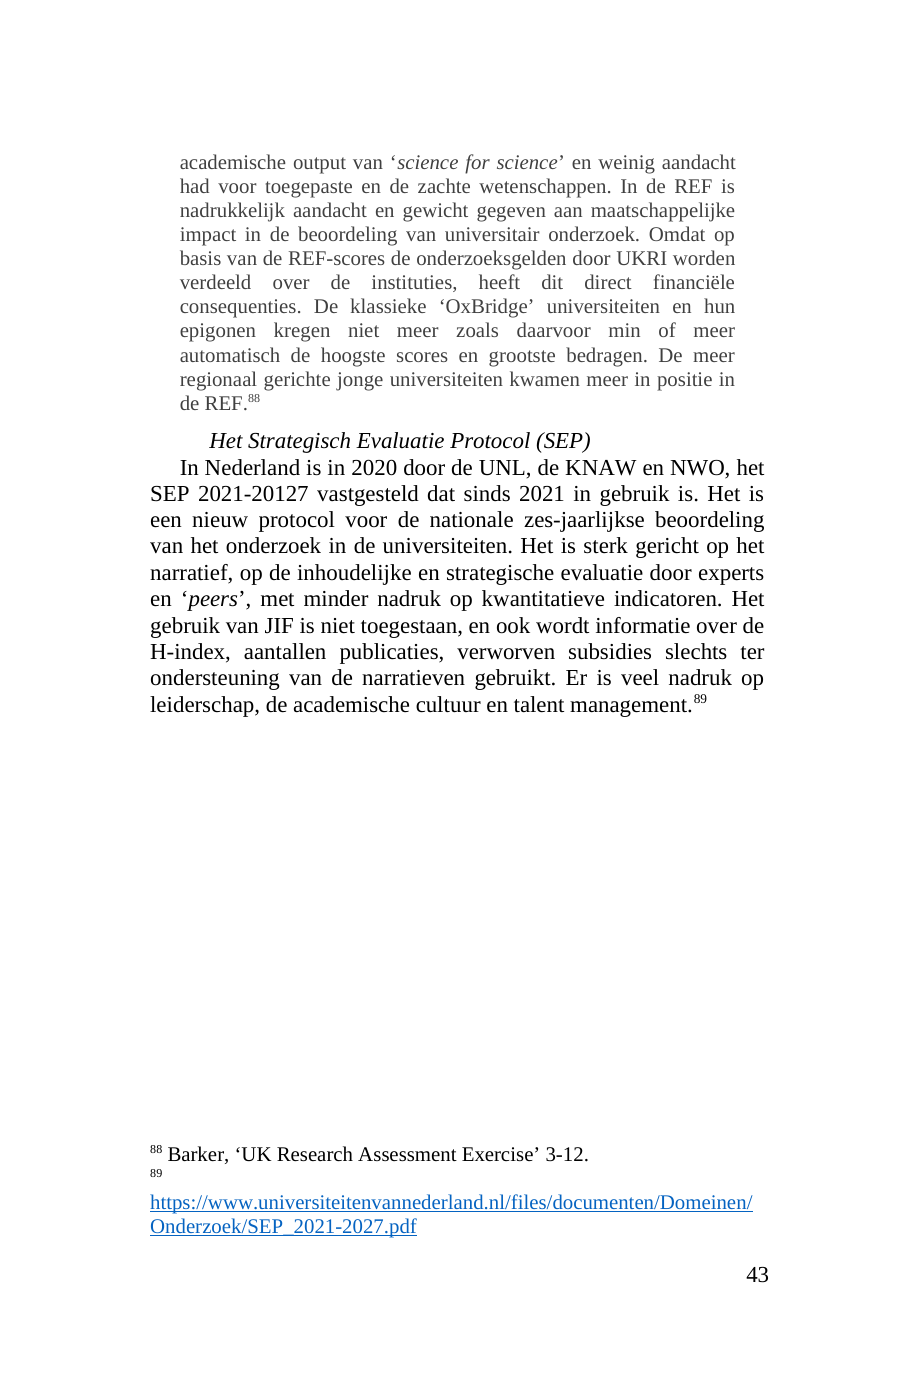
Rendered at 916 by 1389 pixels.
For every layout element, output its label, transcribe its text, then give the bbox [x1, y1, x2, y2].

subtitle Het Strategisch Evaluatie Protocol (SEP) [209, 427, 766, 453]
text In Nederland is in 2020 door de UNL, de KNAW en NWO, het SEP 2021-20127 vastgesteld dat sinds 2021 in gebruik is. Het is een nieuw protocol voor de nationale zes-jaarlijkse beoordeling van het onderzoek in de universiteiten. Het is sterk gericht op het narratief, op de inhoudelijke en strategische evaluatie door experts en ‘peers’, met minder nadruk op kwantitatieve indicatoren. Het gebruik van JIF is niet toegestaan, en ook wordt informatie over de H-index, aantallen publicaties, verworven subsidies slechts ter ondersteuning van de narratieven gebruikt. Er is veel nadruk op leiderschap, de academische cultuur en talent management. [150, 453, 766, 717]
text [179, 150, 736, 415]
